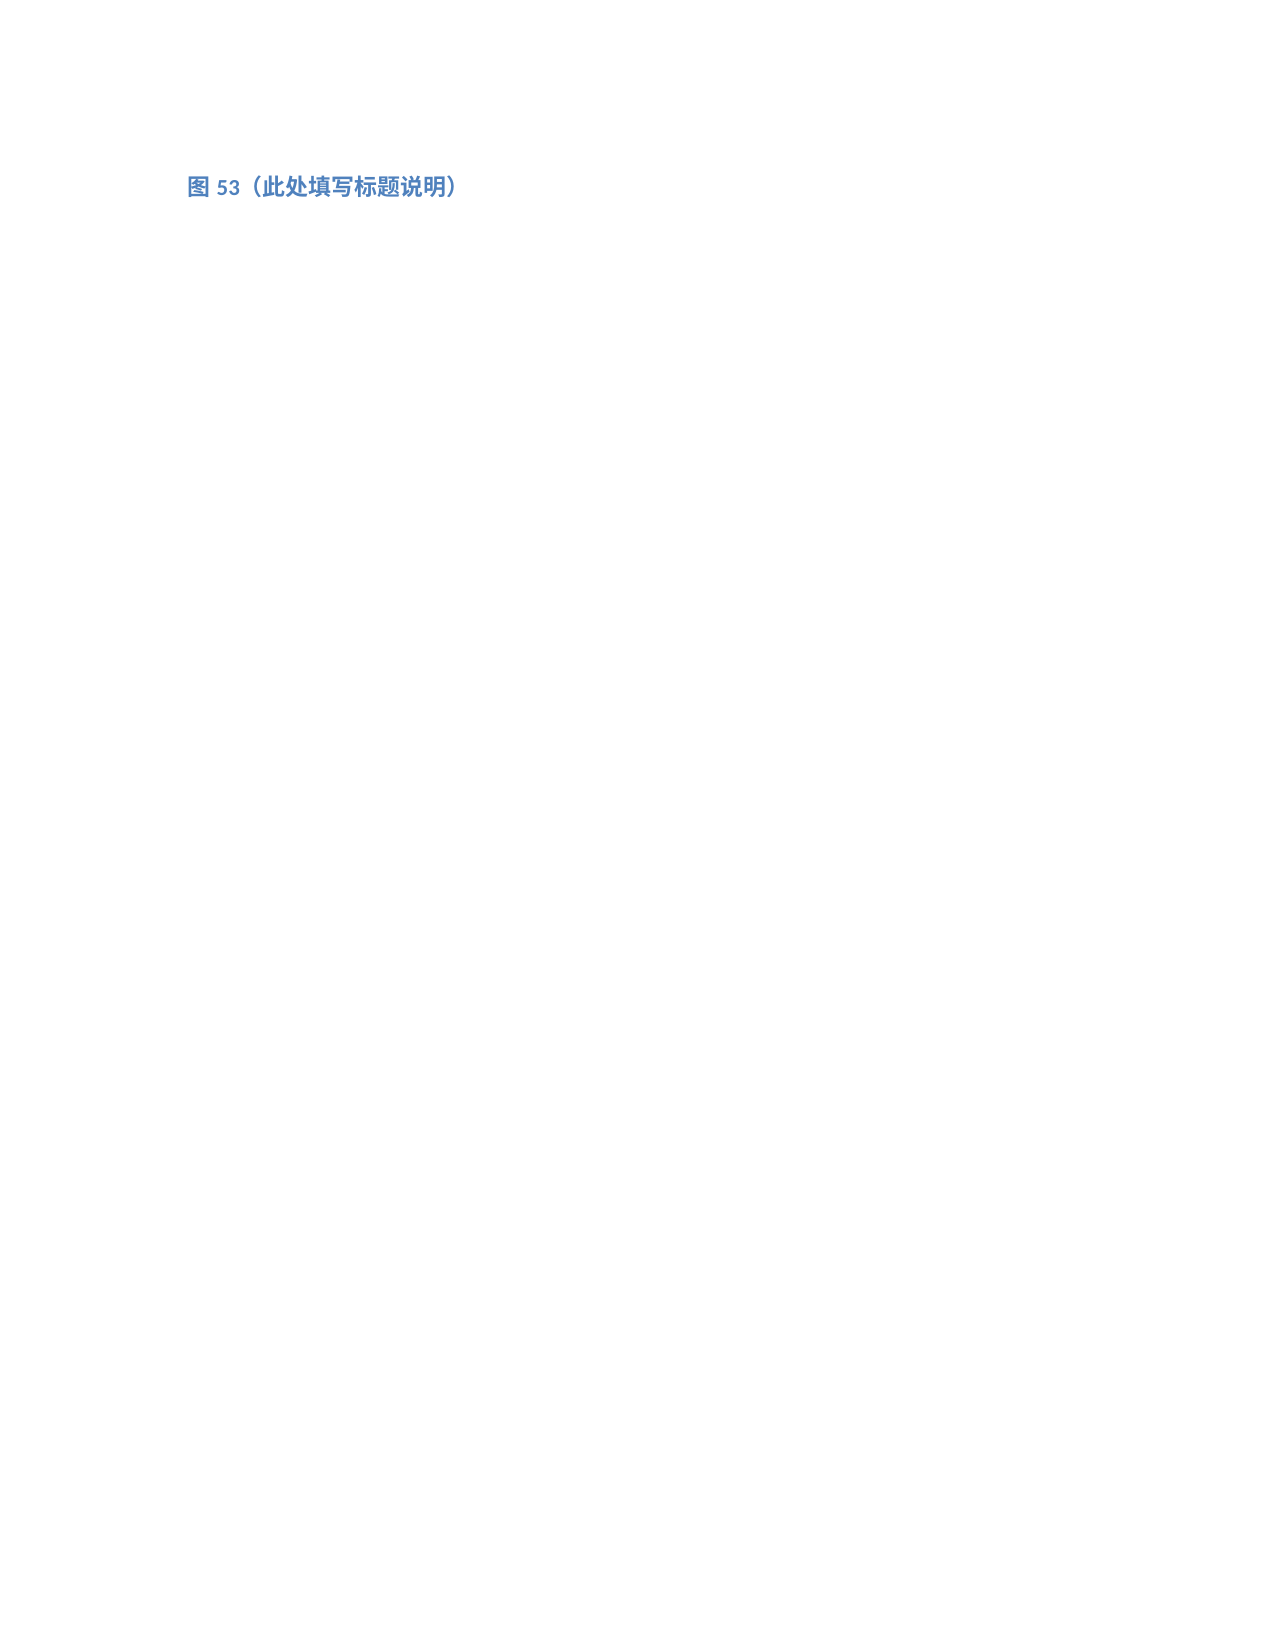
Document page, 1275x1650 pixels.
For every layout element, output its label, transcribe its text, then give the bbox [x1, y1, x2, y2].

subtitle 图 53（此处填写标题说明） [187, 171, 1087, 202]
